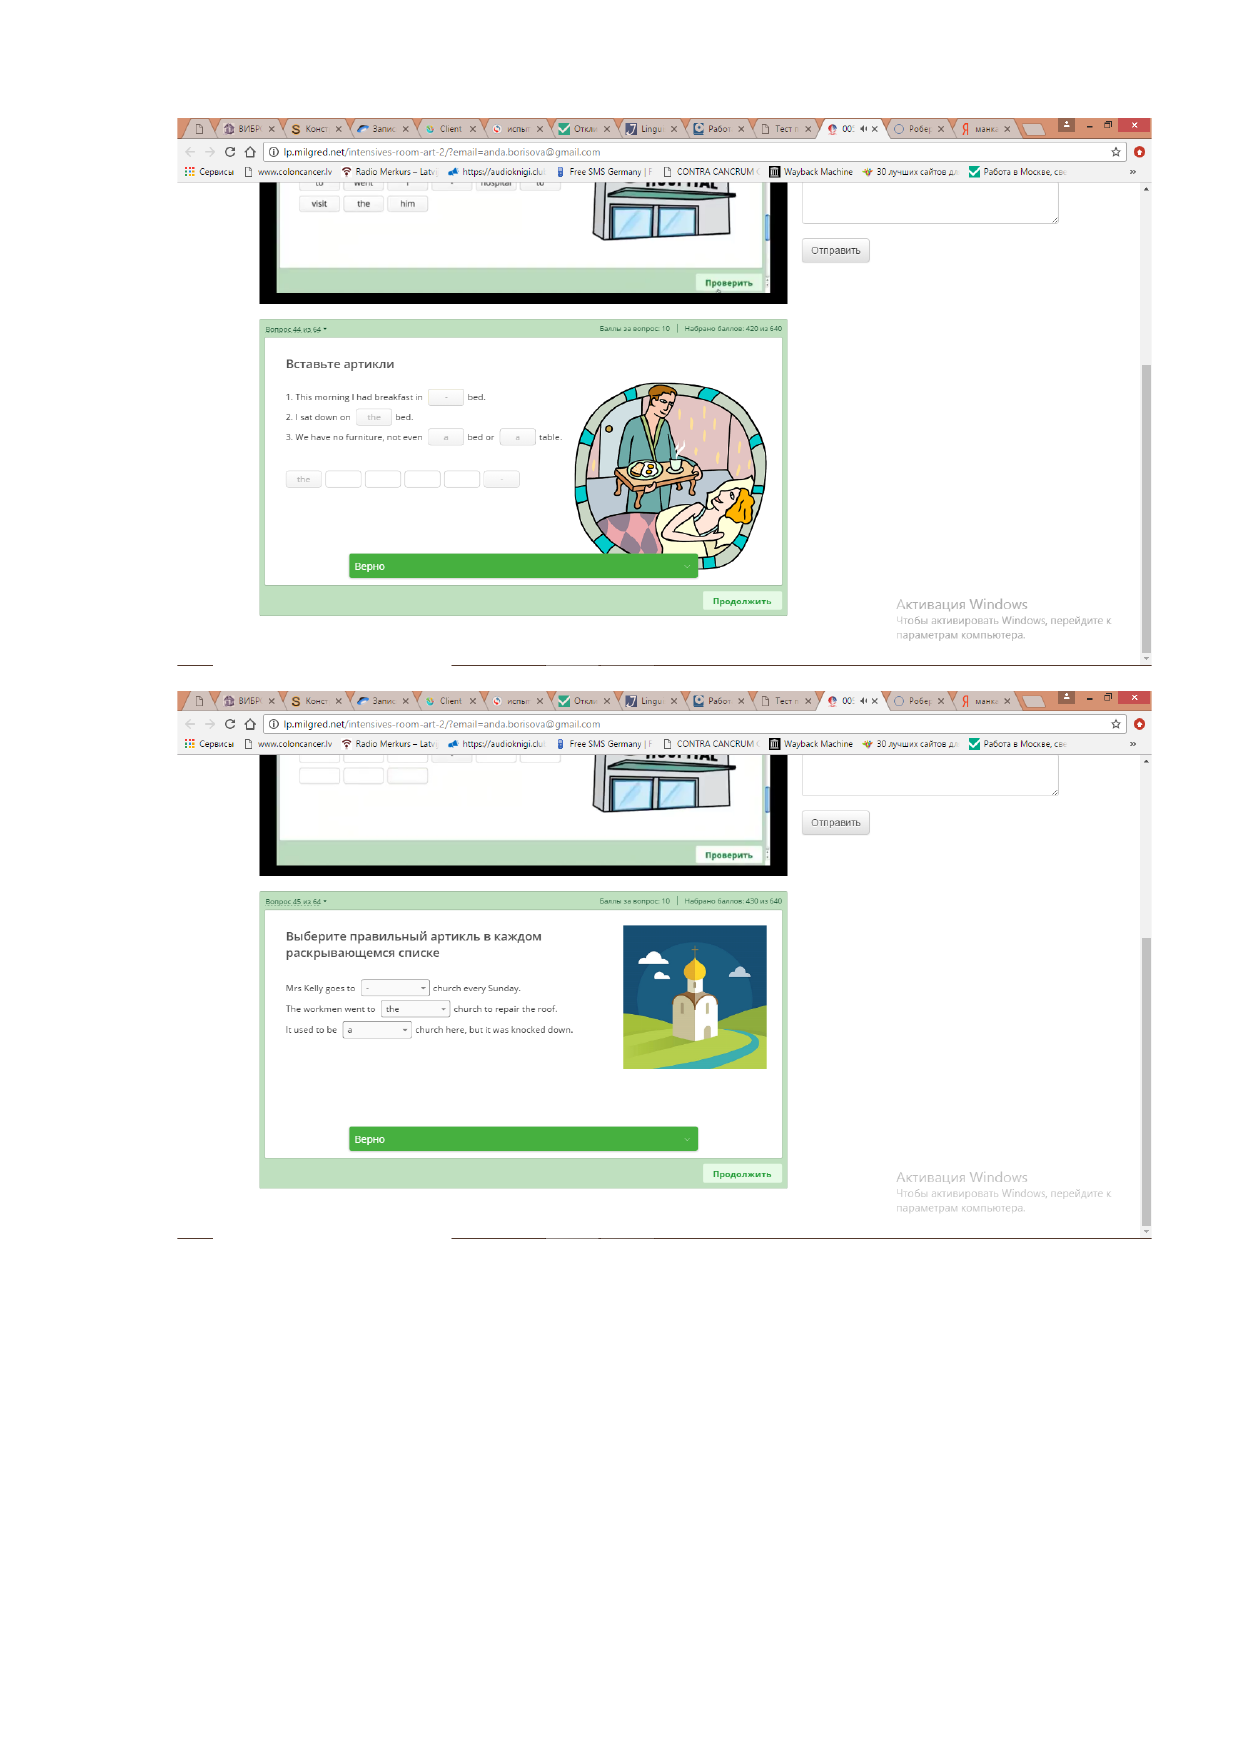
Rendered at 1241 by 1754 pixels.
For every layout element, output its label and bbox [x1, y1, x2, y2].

picture [177, 118, 1152, 666]
picture [177, 691, 1152, 1239]
